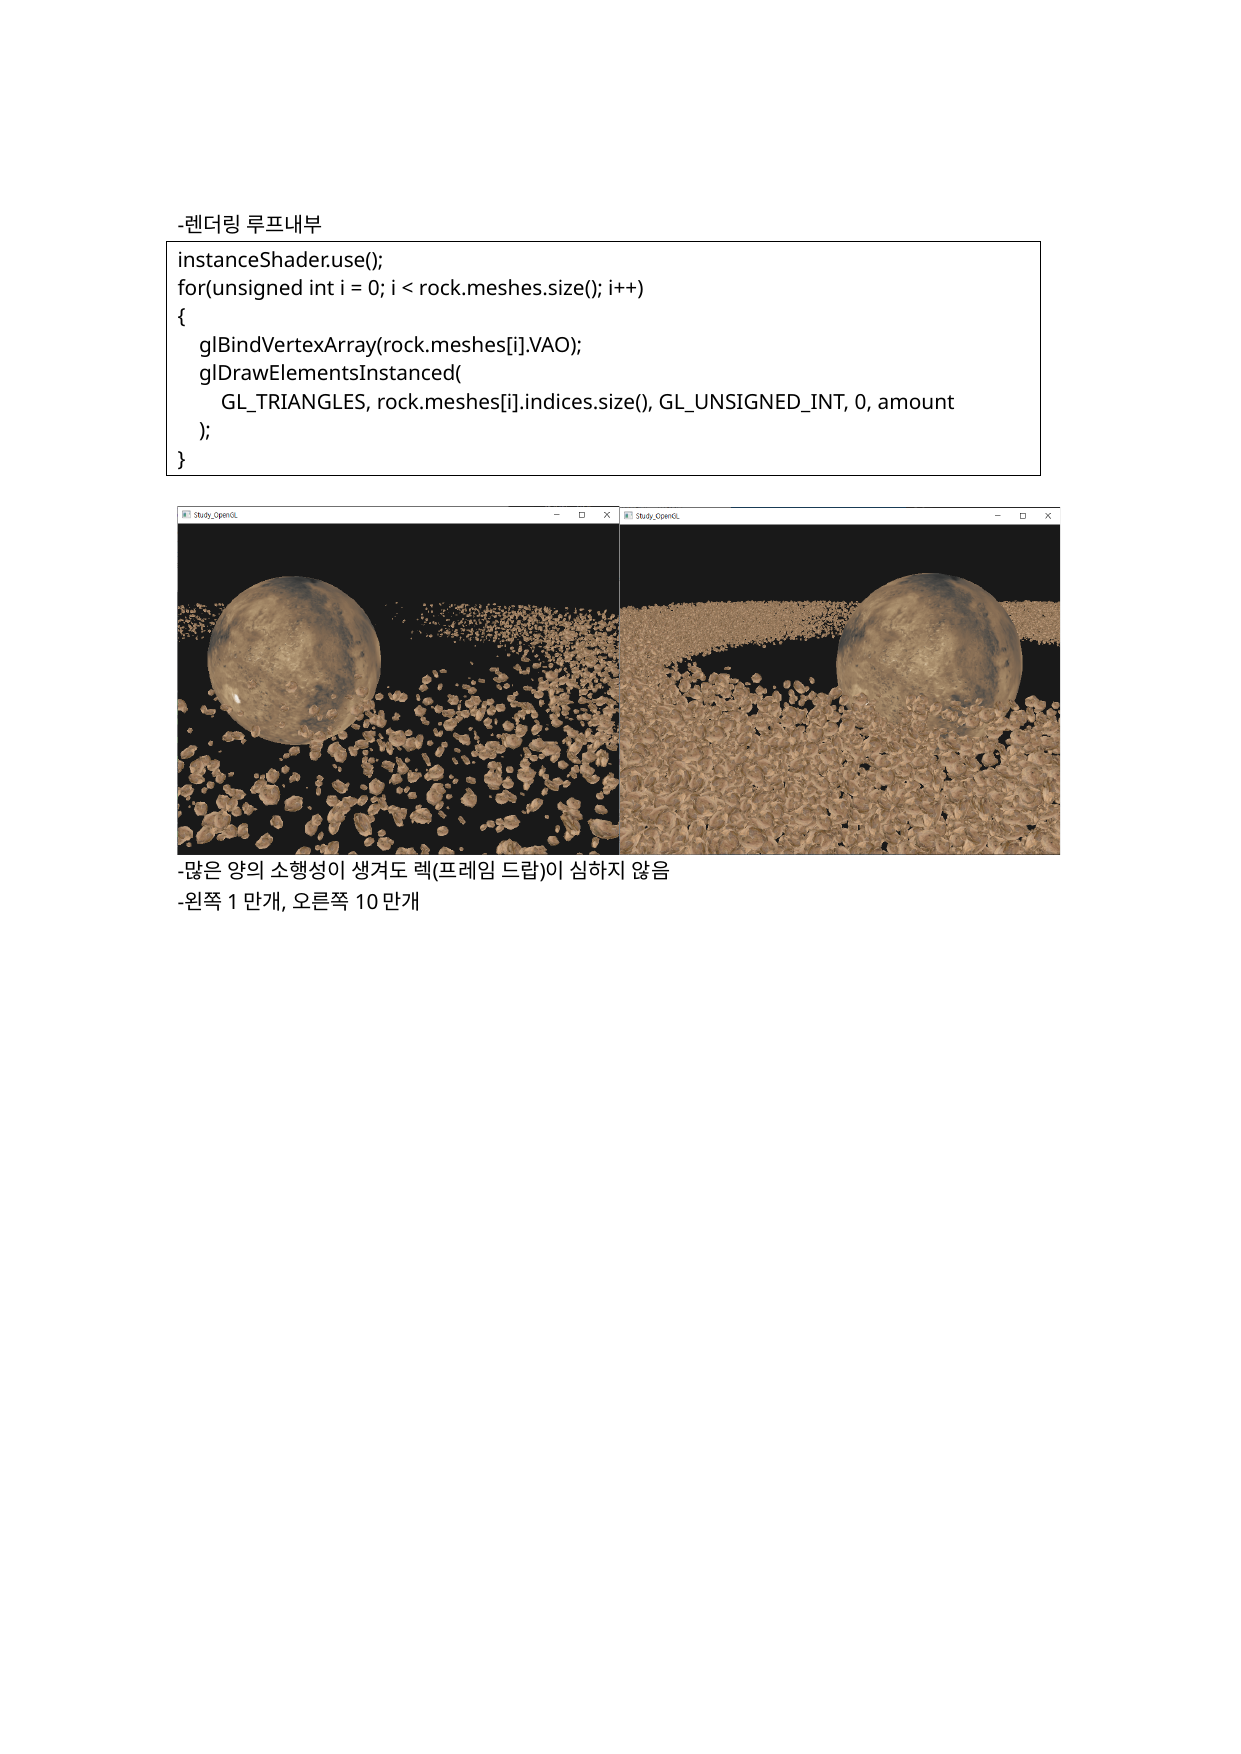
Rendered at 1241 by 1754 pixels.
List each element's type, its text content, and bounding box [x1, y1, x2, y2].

table_header instanceShader.use(); for(unsigned int i = 0; i < rock.meshes.size(); i++) { glBindVertexArray(rock.meshes[i].VAO); glDrawElementsInstanced( GL_TRIANGLES, rock.meshes[i].indices.size(), GL_UNSIGNED_INT, 0, amount ); } [167, 242, 1040, 475]
text -렌더링 루프내부 [169, 207, 1071, 241]
picture [177, 506, 1060, 855]
text -왼쪽 1만개, 오른쪽 10만개 [169, 885, 1071, 917]
text -많은 양의 소행성이 생겨도 렉(프레임 드랍)이 심하지 않음 [177, 855, 1063, 885]
